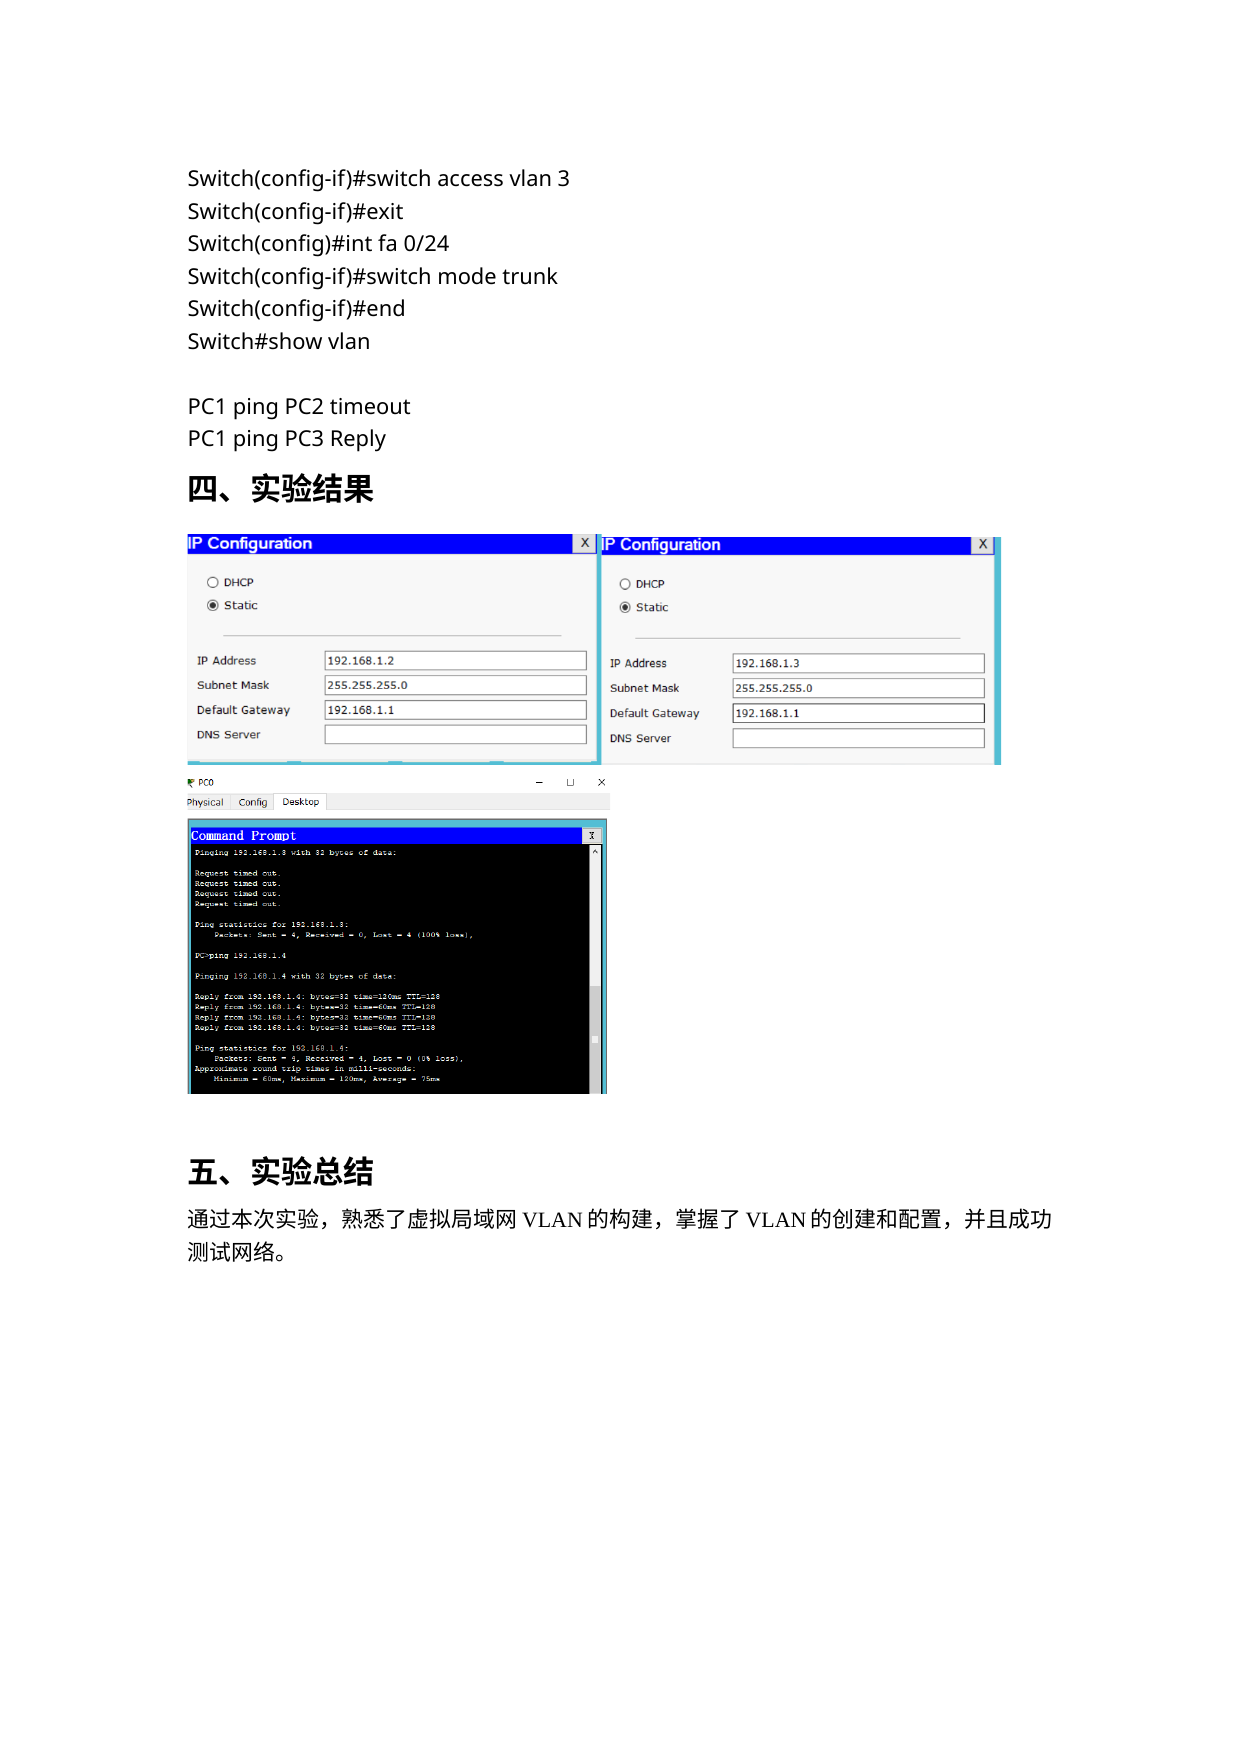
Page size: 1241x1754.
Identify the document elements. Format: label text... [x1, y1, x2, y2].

text ​Switch(config)#int fa 0/24 [187, 227, 1053, 259]
picture [187, 534, 1002, 765]
text 五、实验总结 [187, 1137, 1053, 1202]
text 四、实验结果 [187, 454, 1053, 519]
text ​Switch#show vlan [187, 324, 1053, 357]
text 通过本次实验，熟悉了虚拟局域网VLAN的构建，掌握了VLAN的创建和配置，并且成功测试网络。 [187, 1202, 1053, 1267]
picture [187, 779, 611, 1094]
text ​Switch(config-if)#end [187, 292, 1053, 324]
text ​Switch(config-if)#switch access vlan 3 [187, 162, 1053, 194]
text PC1 ping PC2 timeout [187, 389, 1053, 422]
text PC1 ping PC3 Reply [187, 422, 1053, 454]
text ​Switch(config-if)#exit [187, 194, 1053, 227]
text ​Switch(config-if)#switch mode trunk [187, 259, 1053, 292]
